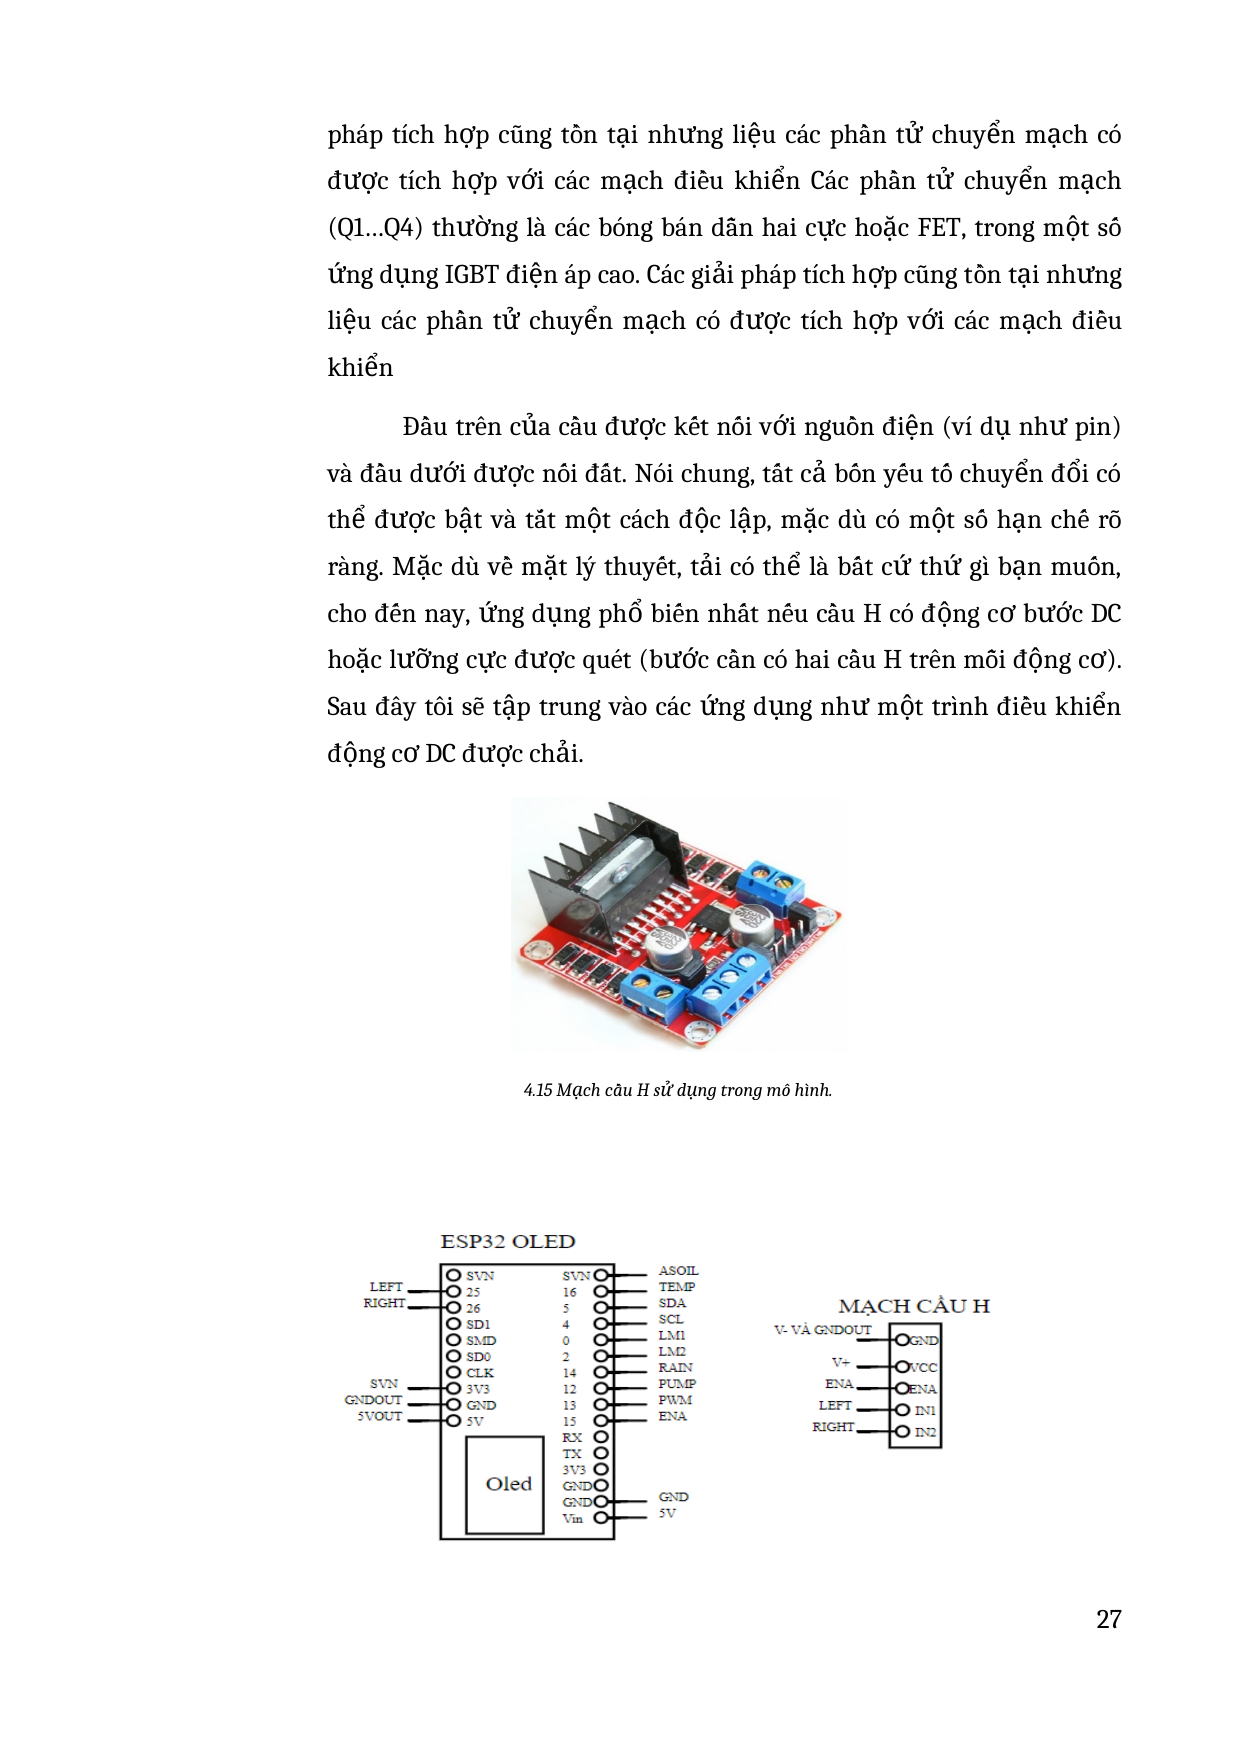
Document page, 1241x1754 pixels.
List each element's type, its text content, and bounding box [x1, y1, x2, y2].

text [327, 119, 1122, 383]
picture [341, 1178, 1026, 1609]
text Đầu trên của cầu được kết nối với nguồn điện (ví dụ như pin) và đầu dưới được nối đất. Nói chung, tất cả bốn yếu tố chuyển đổi có thể được bật và tắt một cách độc lập, mặc dù có một số hạn chế rõ ràng. Mặc dù về mặt lý thuyết, tải có thể là bất cứ thứ gì bạn muốn, cho đến nay, ứng dụng phổ biến nhất nếu cầu H có động cơ bước DC hoặc lưỡng cực được quét (bước cần có hai cầu H trên mỗi động cơ). Sau đây tôi sẽ tập trung vào các ứng dụng như một trình điều khiển động cơ DC được chải. [327, 411, 1122, 769]
picture [511, 797, 848, 1052]
